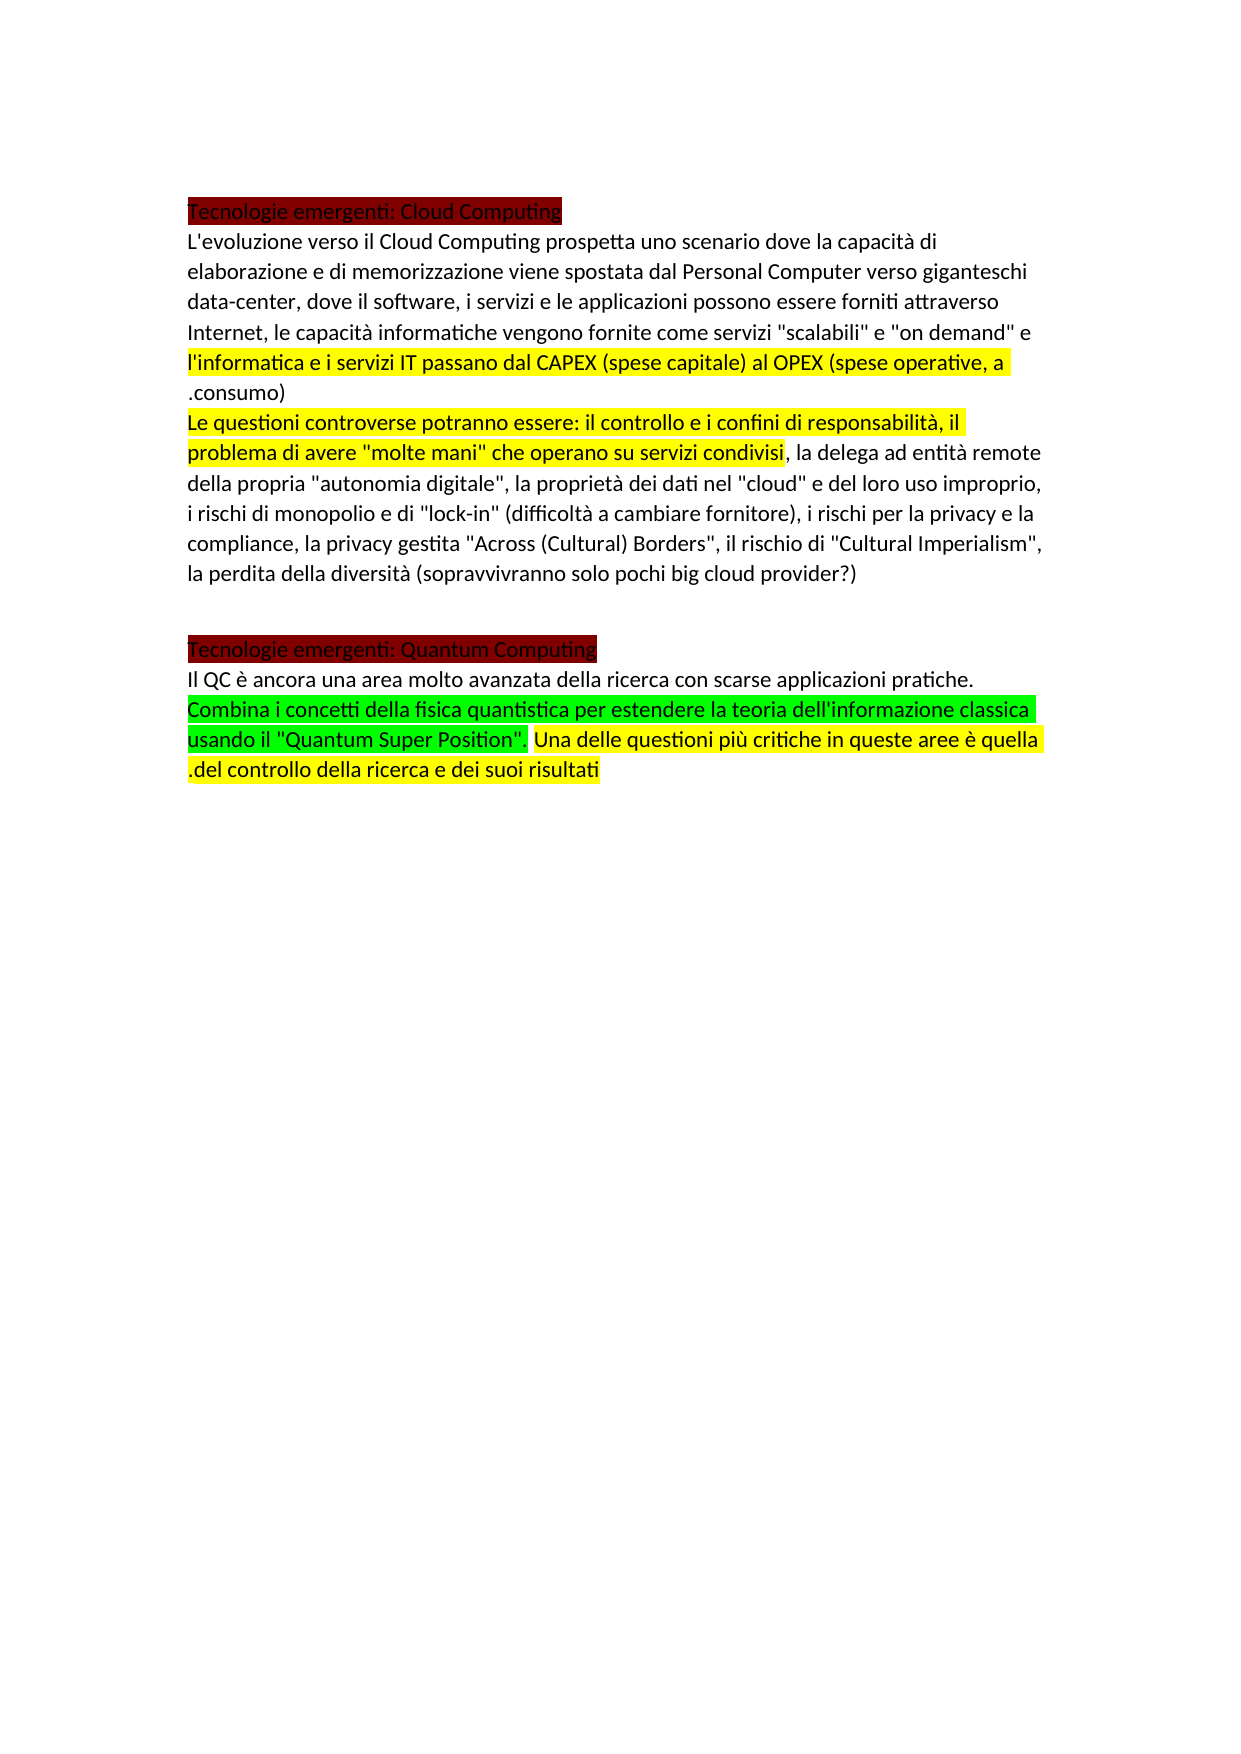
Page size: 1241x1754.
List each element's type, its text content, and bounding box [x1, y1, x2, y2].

text Tecnologie emergenti: Cloud Computing L'evoluzione verso il Cloud Computing prospetta uno scenario dove la capacità di elaborazione e di memorizzazione viene spostata dal Personal Computer verso giganteschi data-center, dove il software, i servizi e le applicazioni possono essere forniti attraverso Internet, le capacità informatiche vengono fornite come servizi "scalabili" e "on demand" e l'informatica e i servizi IT passano dal CAPEX (spese capitale) al OPEX (spese operative, a consumo). Le questioni controverse potranno essere: il controllo e i confini di responsabilità, il problema di avere "molte mani" che operano su servizi condivisi, la delega ad entità remote della propria "autonomia digitale", la proprietà dei dati nel "cloud" e del loro uso improprio, i rischi di monopolio e di "lock-in" (difficoltà a cambiare fornitore), i rischi per la privacy e la compliance, la privacy gestita "Across (Cultural) Borders", il rischio di "Cultural Imperialism", la perdita della diversità (sopravvivranno solo pochi big cloud provider?) [187, 197, 1053, 587]
text Tecnologie emergenti: Quantum Computing Il QC è ancora una area molto avanzata della ricerca con scarse applicazioni pratiche. Combina i concetti della fisica quantistica per estendere la teoria dell'informazione classica usando il "Quantum Super Position". Una delle questioni più critiche in queste aree è quella del controllo della ricerca e dei suoi risultati. [187, 606, 1053, 784]
